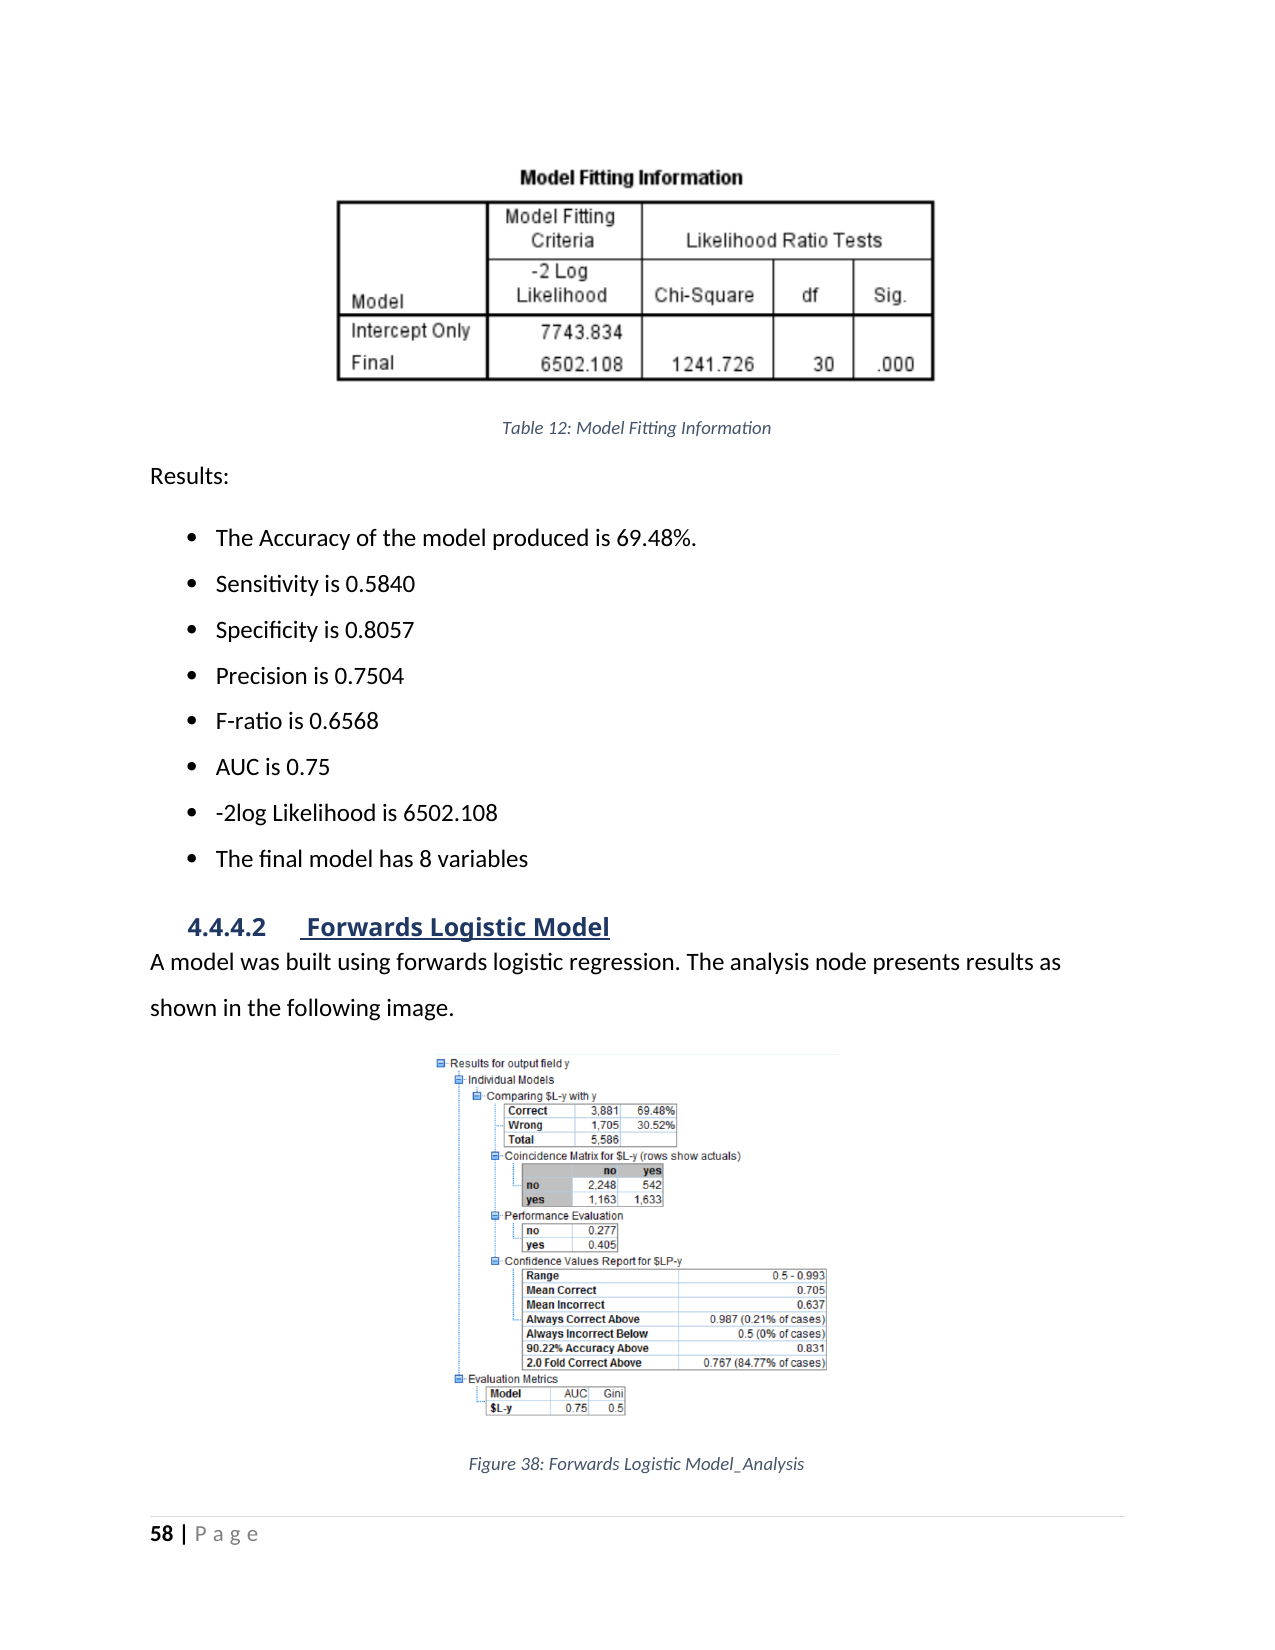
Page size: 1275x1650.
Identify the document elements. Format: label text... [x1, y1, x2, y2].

text Results: [150, 460, 1125, 491]
list Precision is 0.7504 [187, 660, 1125, 690]
text A model was built using forwards logistic regression. The analysis node presents results as shown in the following image. [150, 946, 1125, 1022]
list Sensitivity is 0.5840 [187, 568, 1125, 599]
list AUC is 0.75 [187, 751, 1125, 782]
subtitle Forwards Logistic Model [187, 909, 1125, 943]
picture [331, 150, 944, 386]
list Specificity is 0.8057 [187, 614, 1125, 644]
picture [433, 1054, 842, 1422]
list F-ratio is 0.6568 [187, 706, 1125, 736]
list -2log Likelihood is 6502.108 [187, 797, 1125, 827]
list The Accuracy of the model produced is 69.48%. [187, 523, 1125, 553]
list The final model has 8 variables [187, 843, 1125, 873]
